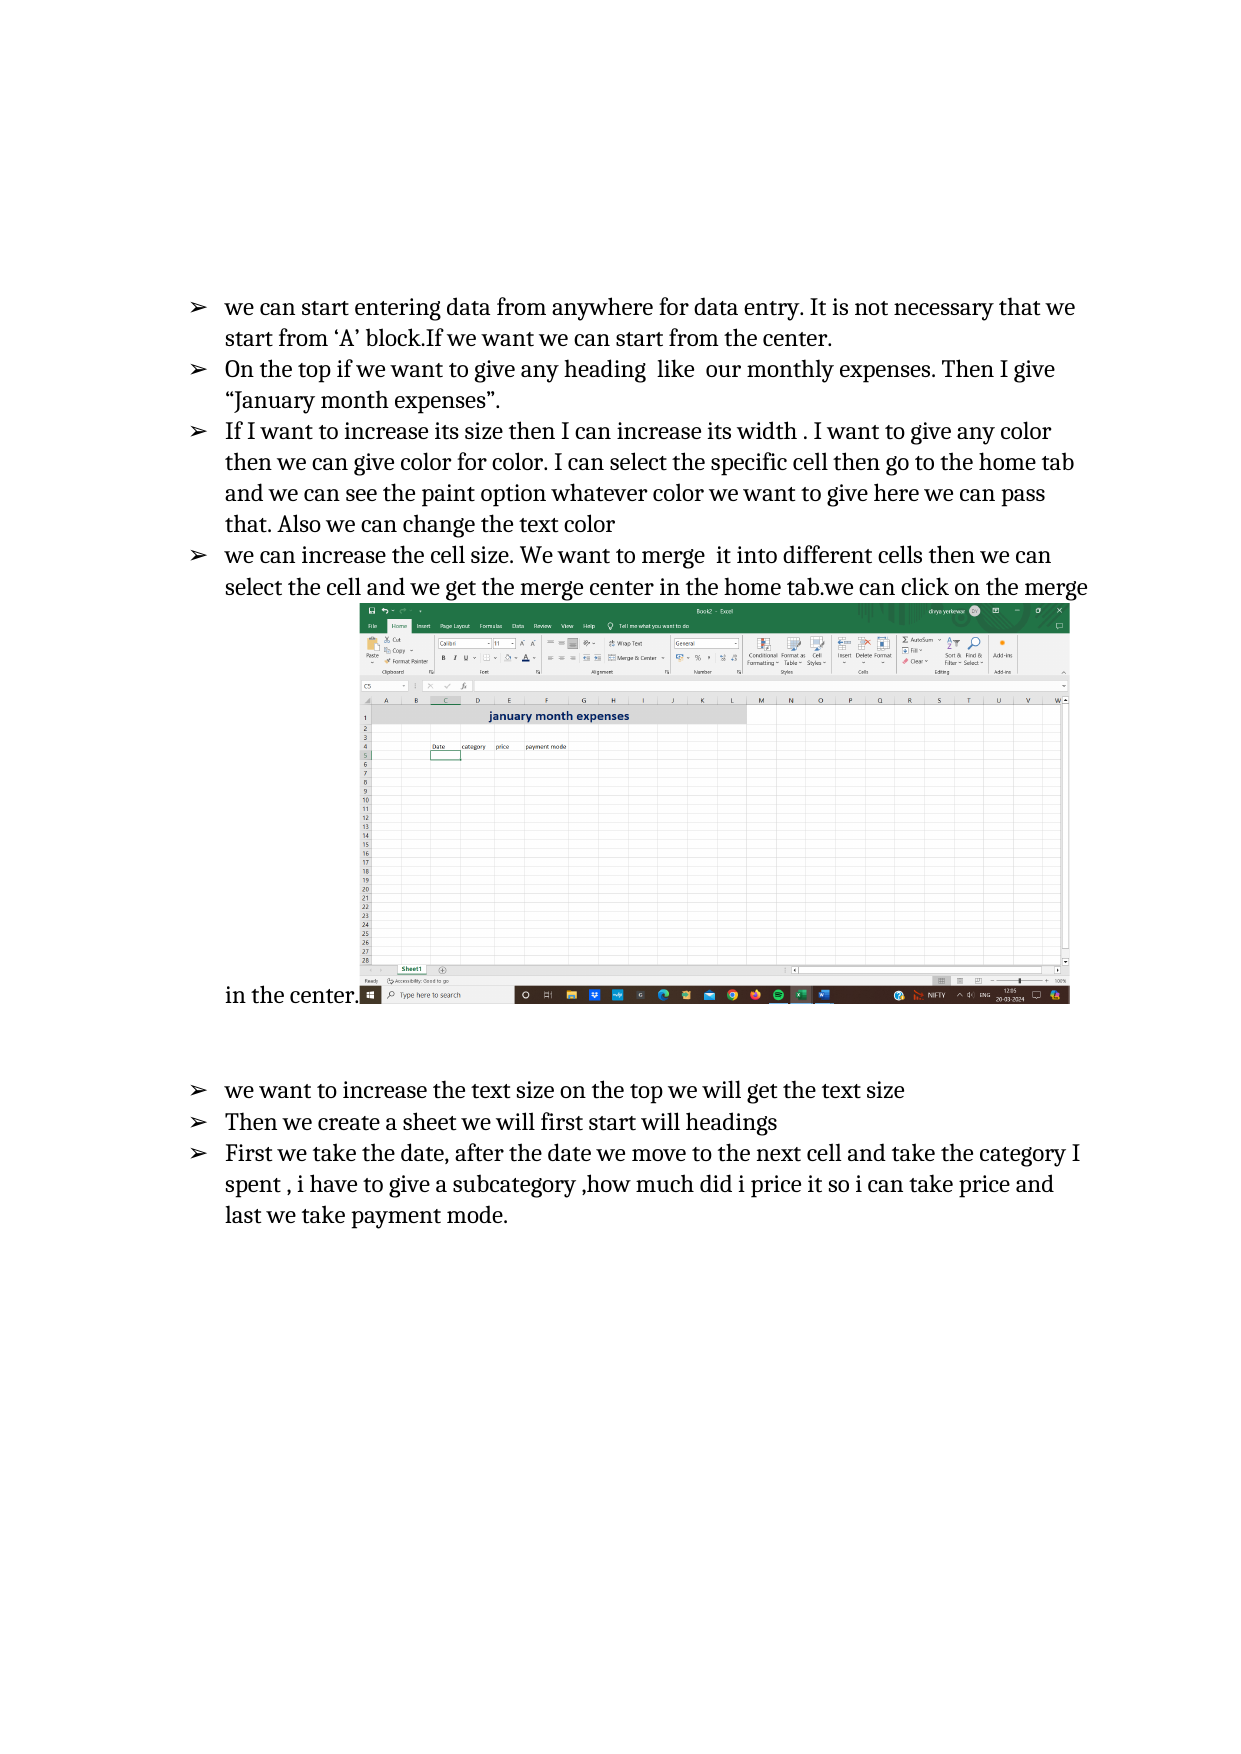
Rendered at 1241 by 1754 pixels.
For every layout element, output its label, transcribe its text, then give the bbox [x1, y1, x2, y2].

list Then we create a sheet we will first start will headings [187, 1107, 1090, 1136]
picture [359, 603, 1070, 1004]
list On the top if we want to give any heading like our monthly expenses. Then I give “January month expenses”. [187, 355, 1090, 415]
list we can start entering data from anywhere for data entry. It is not necessary that we start from ‘A’ block.If we want we can start from the center. [187, 293, 1090, 353]
list First we take the date, after the date we move to the next cell and take the category I spent , i have to give a subcategory ,how much did i price it so i can take price and last we take payment mode. [187, 1138, 1090, 1229]
list If I want to increase its size then I can increase its width . I want to give any color then we can give color for color. I can select the specific cell then go to the home tab and we can see the paint option whatever color we want to give here we can pass that. Also we can change the text color [187, 417, 1090, 539]
list we want to increase the text size on the top we will get the text size [187, 1076, 1090, 1105]
